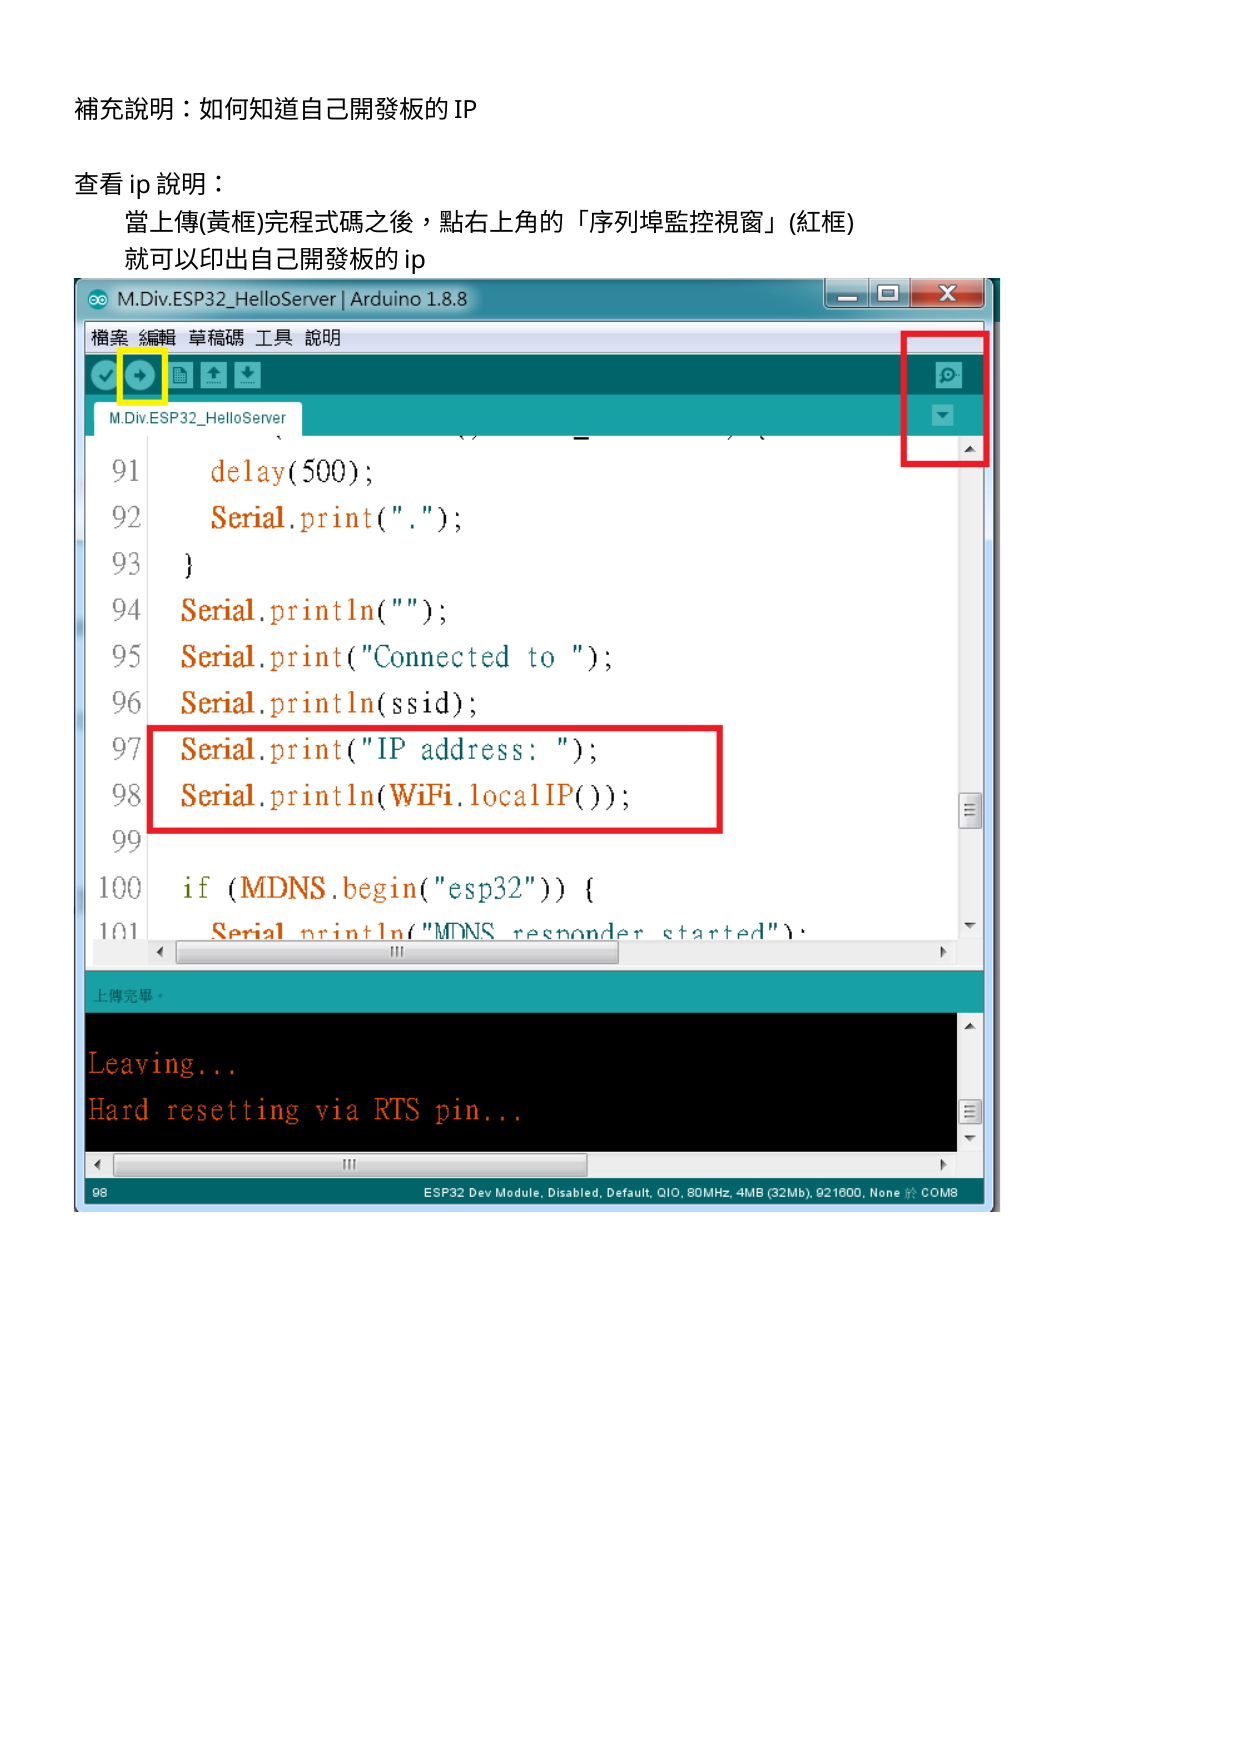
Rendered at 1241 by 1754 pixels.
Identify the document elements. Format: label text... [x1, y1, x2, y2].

picture [73, 278, 1001, 1212]
text 就可以印出自己開發板的ip [74, 239, 1167, 276]
text 查看ip說明： [74, 164, 1167, 201]
text 補充說明：如何知道自己開發板的IP [74, 89, 1167, 126]
text 當上傳(黃框)完程式碼之後，點右上角的「序列埠監控視窗」(紅框) [74, 201, 1167, 239]
